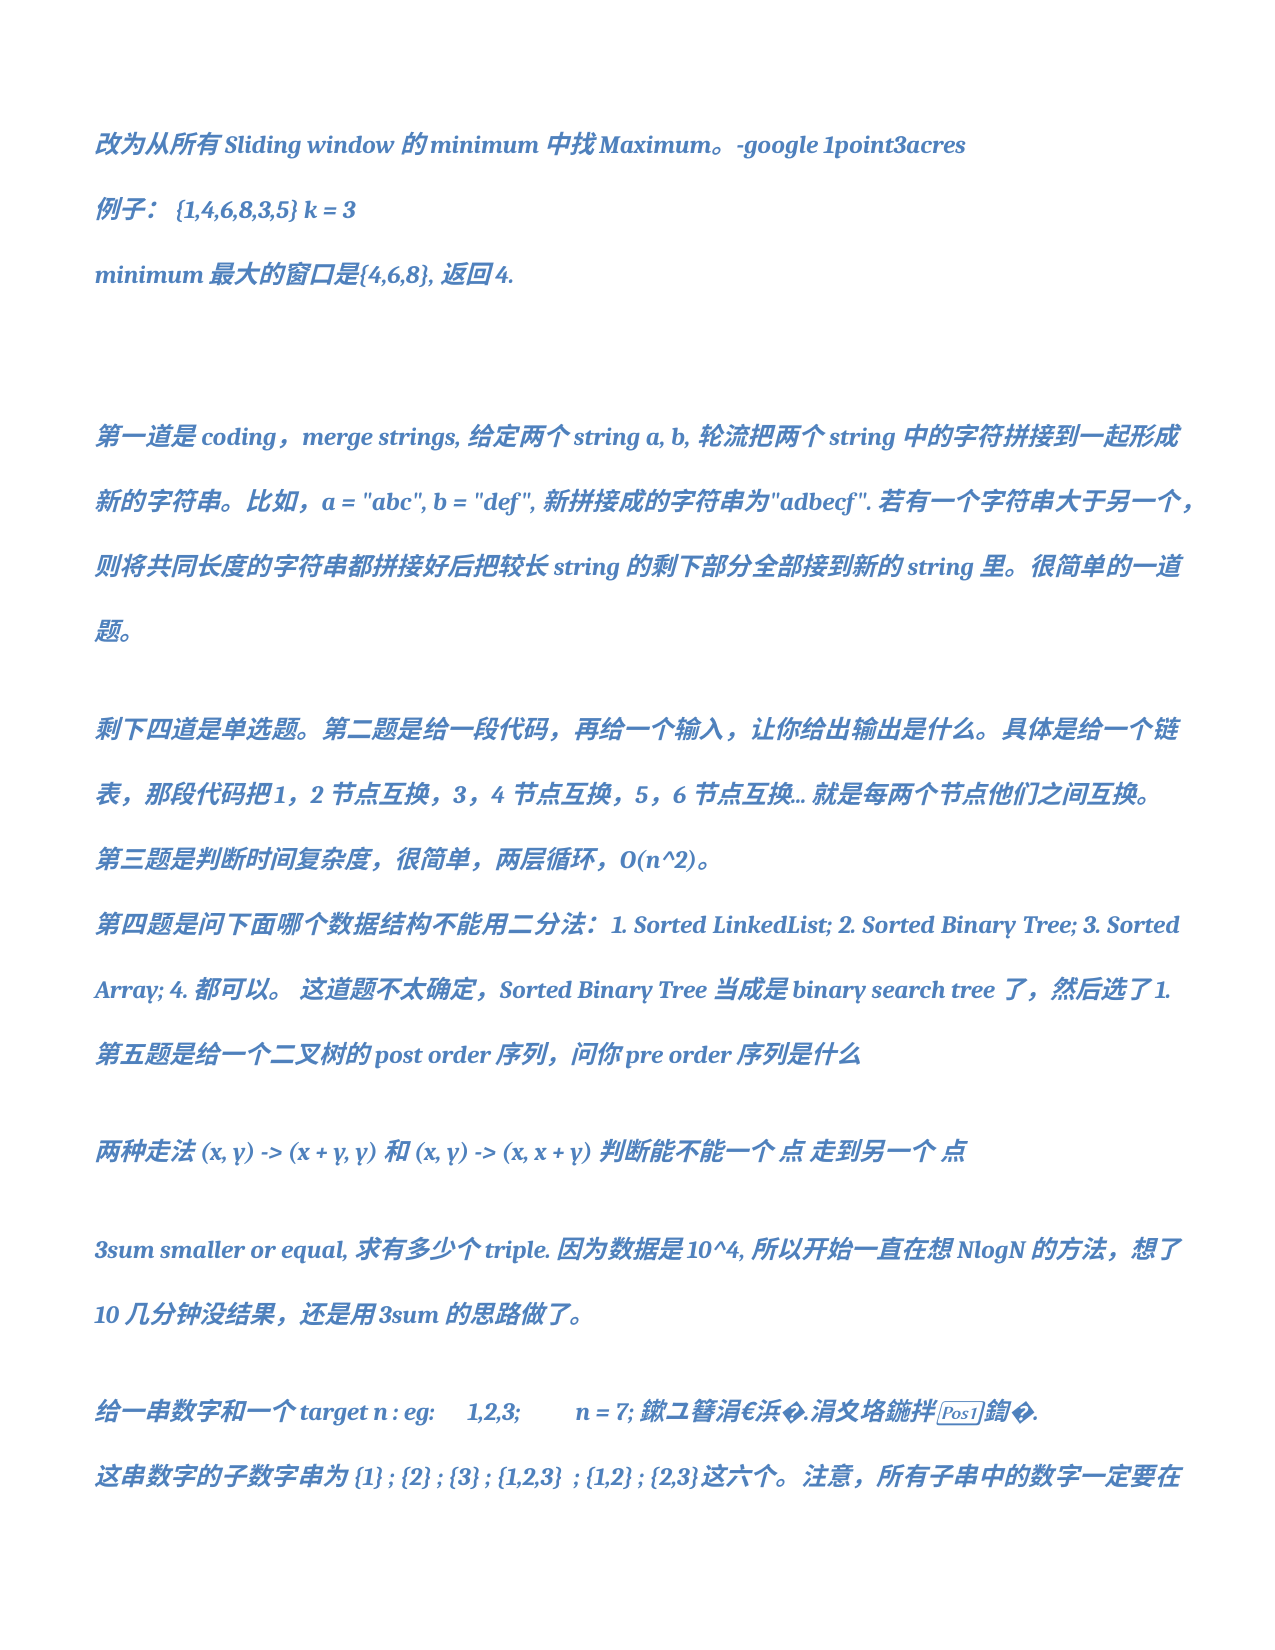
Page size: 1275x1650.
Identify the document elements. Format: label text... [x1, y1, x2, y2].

text 例子： {1,4,6,8,3,5} k = 3 [94, 175, 1181, 240]
text 改为从所有Sliding window的minimum中找Maximum。-google 1point3acres [94, 110, 1181, 175]
text 第四题是问下面哪个数据结构不能用二分法：1. Sorted LinkedList; 2. Sorted Binary Tree; 3. Sorted Array; 4. 都可以。 这道题不太确定，Sorted Binary Tree当成是binary search tree了，然后选了1. [94, 890, 1181, 1020]
text 两种走法 (x, y) -> (x + y, y) 和 (x, y) -> (x, x + y) 判断能不能一个 点 走到另一个 点 [94, 1117, 1181, 1182]
text 第三题是判断时间复杂度，很简单，两层循环，O(n^2)。 [94, 825, 1181, 890]
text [94, 1377, 1181, 1507]
text minimum最大的窗口是{4,6,8}, 返回4. [94, 240, 1181, 305]
text 第一道是coding，merge strings, 给定两个string a, b, 轮流把两个string中的字符拼接到一起形成新的字符串。比如，a = "abc", b = "def", 新拼接成的字符串为"adbecf". 若有一个字符串大于另一个，则将共同长度的字符串都拼接好后把较长string的剩下部分全部接到新的string里。很简单的一道题。 [94, 402, 1181, 662]
text 剩下四道是单选题。第二题是给一段代码，再给一个输入，让你给出输出是什么。具体是给一个链表，那段代码把1，2节点互换，3，4节点互换，5，6节点互换... 就是每两个节点他们之间互换。 [94, 695, 1181, 825]
text 第五题是给一个二叉树的post order序列，问你pre order序列是什么 [94, 1020, 1181, 1085]
text 3sum smaller or equal, 求有多少个triple. 因为数据是10^4, 所以开始一直在想NlogN的方法，想了10几分钟没结果，还是用3sum的思路做了。 [94, 1215, 1181, 1345]
